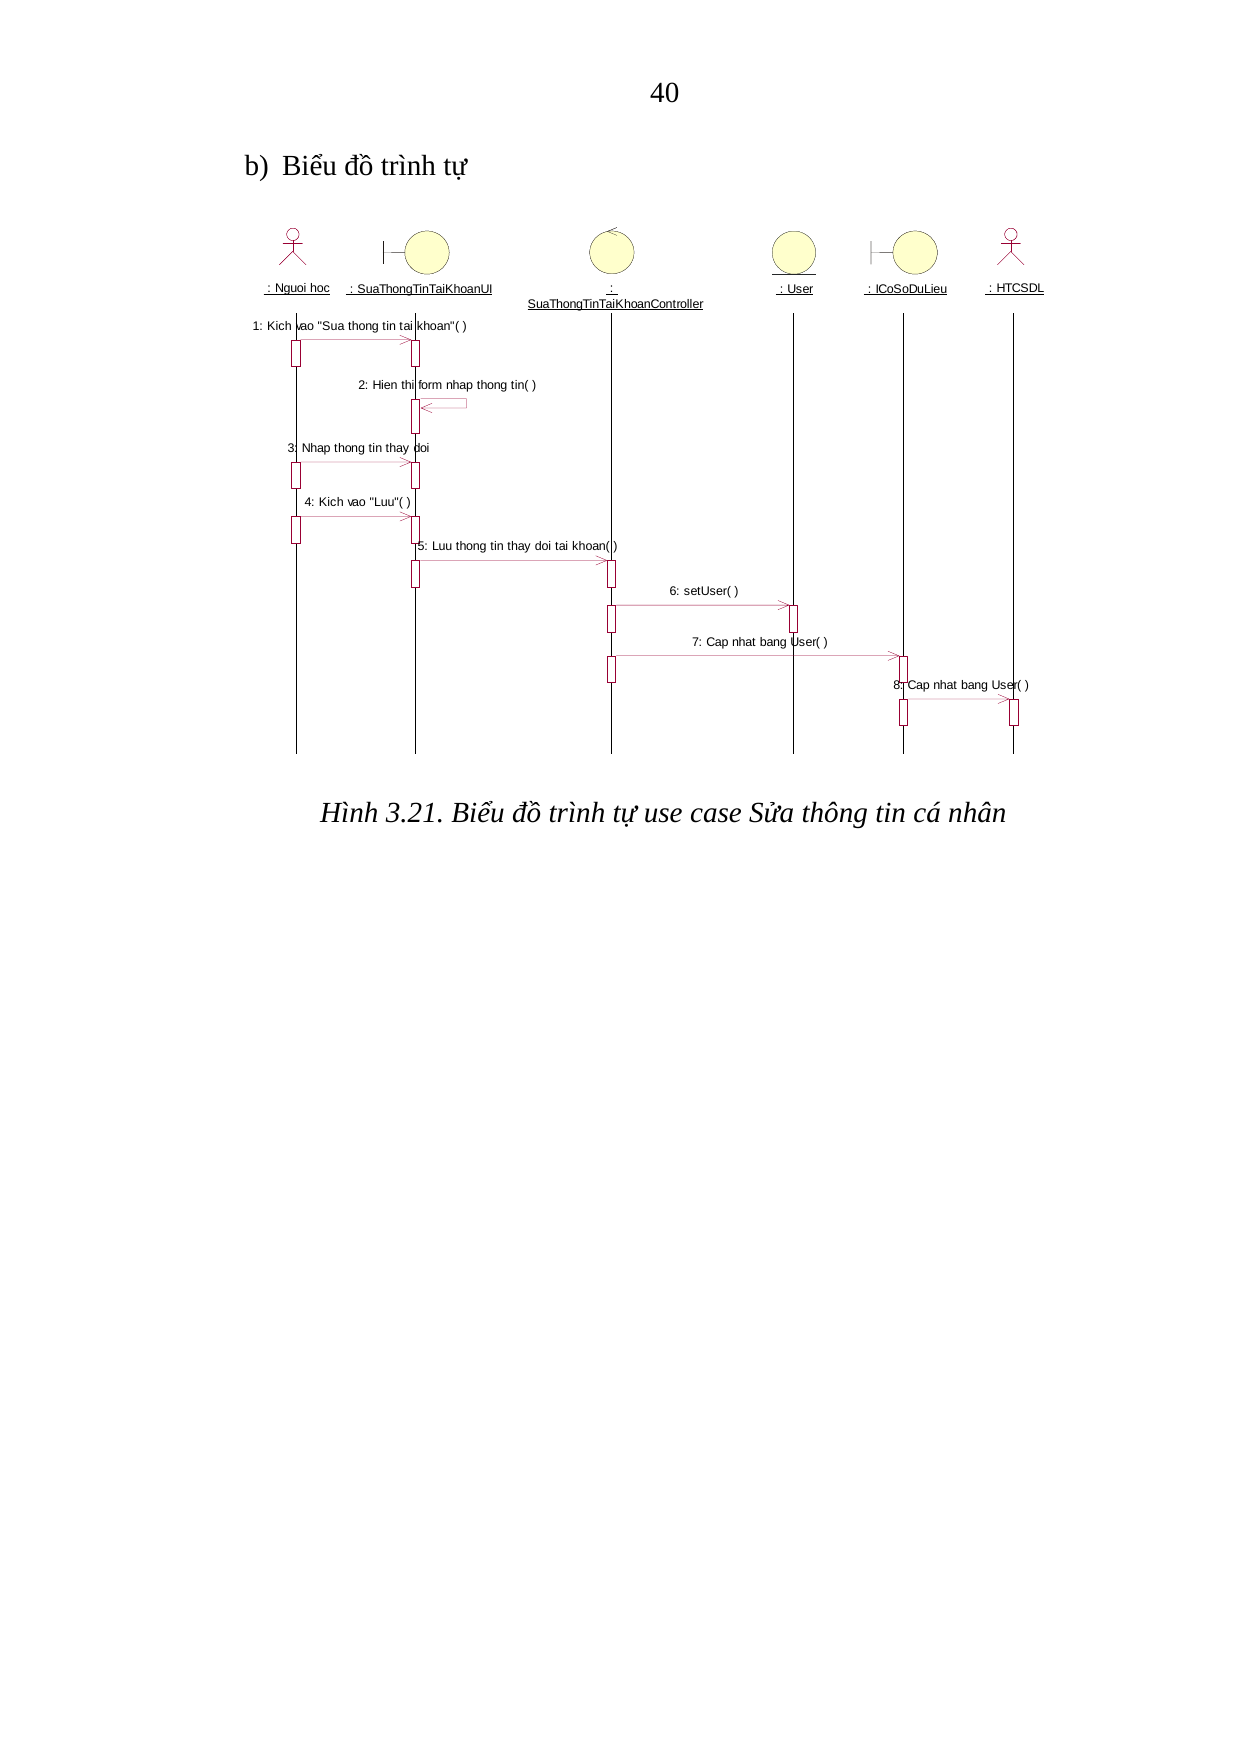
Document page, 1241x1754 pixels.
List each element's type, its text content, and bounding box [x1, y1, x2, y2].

list Biểu đồ trình tự [244, 148, 1122, 181]
